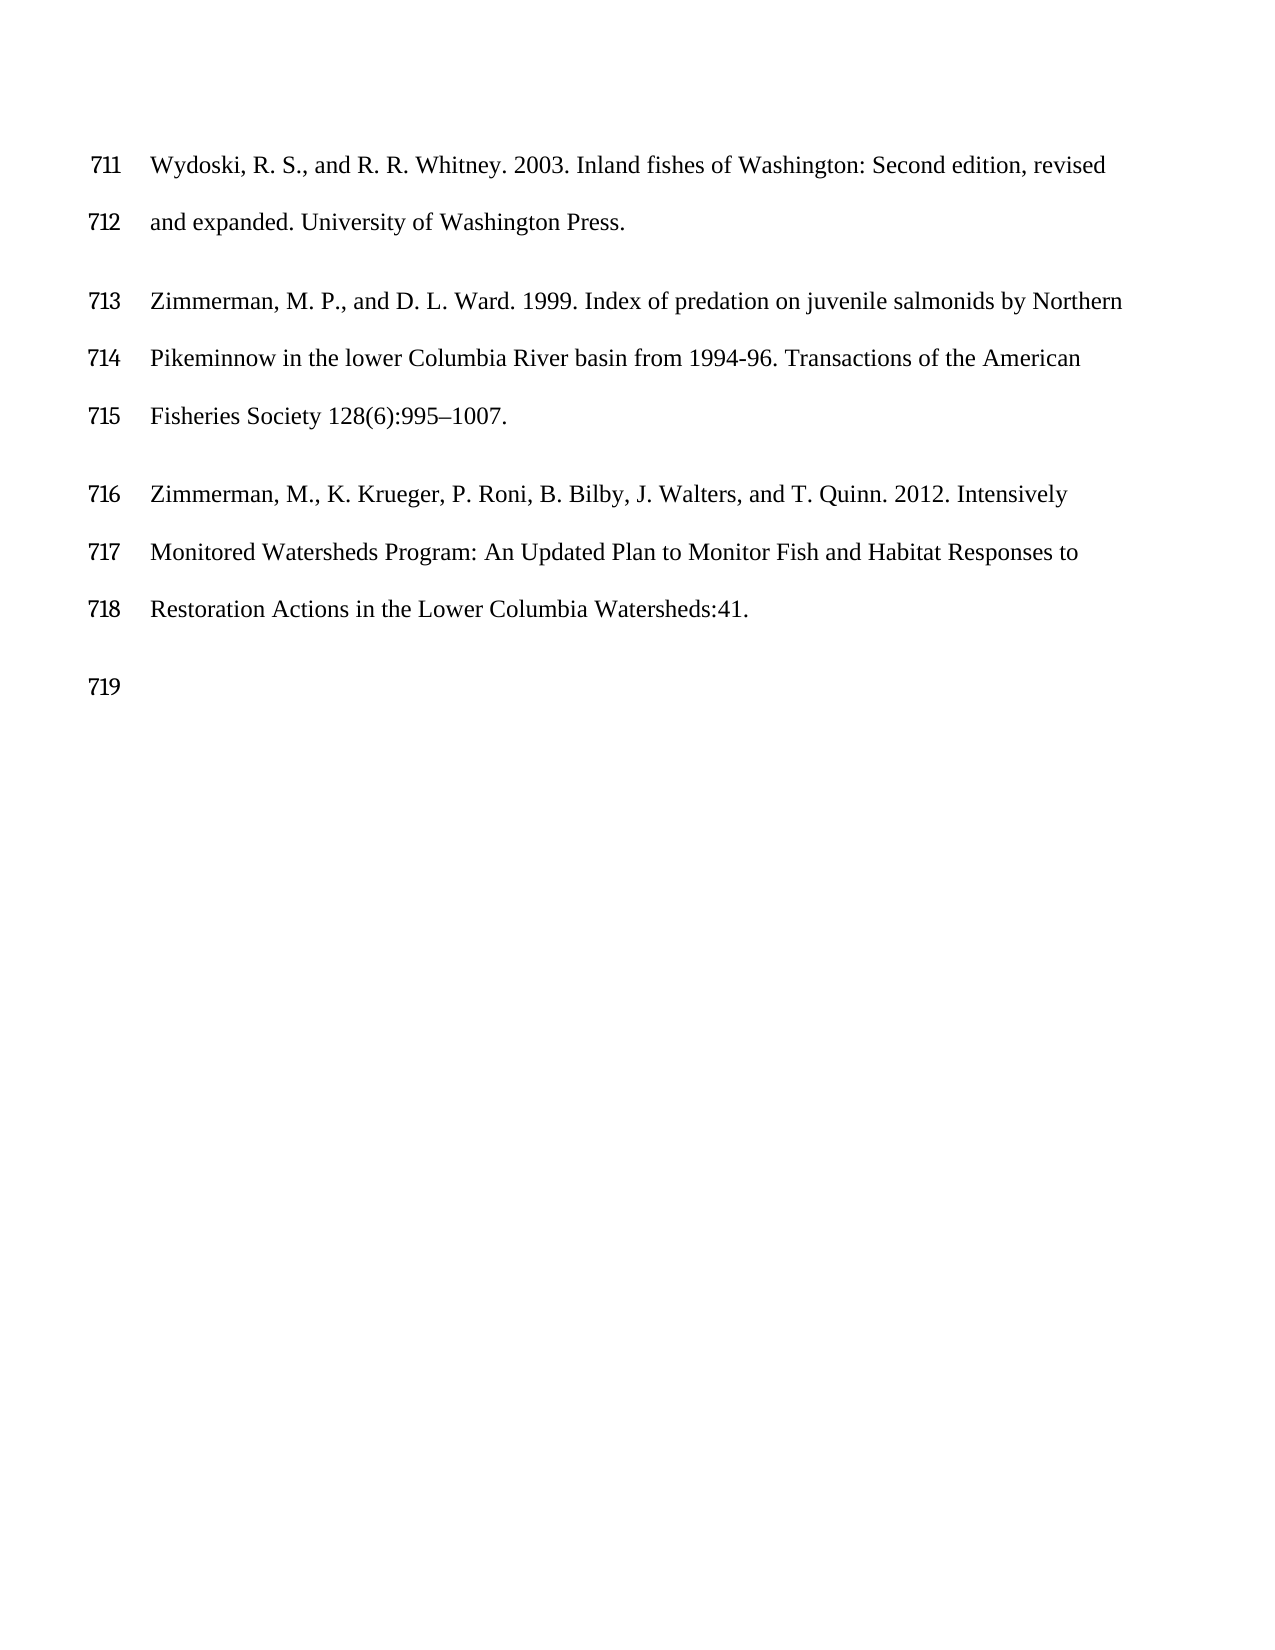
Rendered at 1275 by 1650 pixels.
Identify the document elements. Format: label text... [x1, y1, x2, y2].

text Wydoski, R. S., and R. R. Whitney. 2003. Inland fishes of Washington: Second edition, revised and expanded. University of Washington Press. [150, 150, 1125, 236]
text Zimmerman, M., K. Krueger, P. Roni, B. Bilby, J. Walters, and T. Quinn. 2012. Intensively Monitored Watersheds Program: An Updated Plan to Monitor Fish and Habitat Responses to Restoration Actions in the Lower Columbia Watersheds:41. [150, 479, 1125, 623]
text Zimmerman, M. P., and D. L. Ward. 1999. Index of predation on juvenile salmonids by Northern Pikeminnow in the lower Columbia River basin from 1994-96. Transactions of the American Fisheries Society 128(6):995–1007. [150, 286, 1125, 429]
